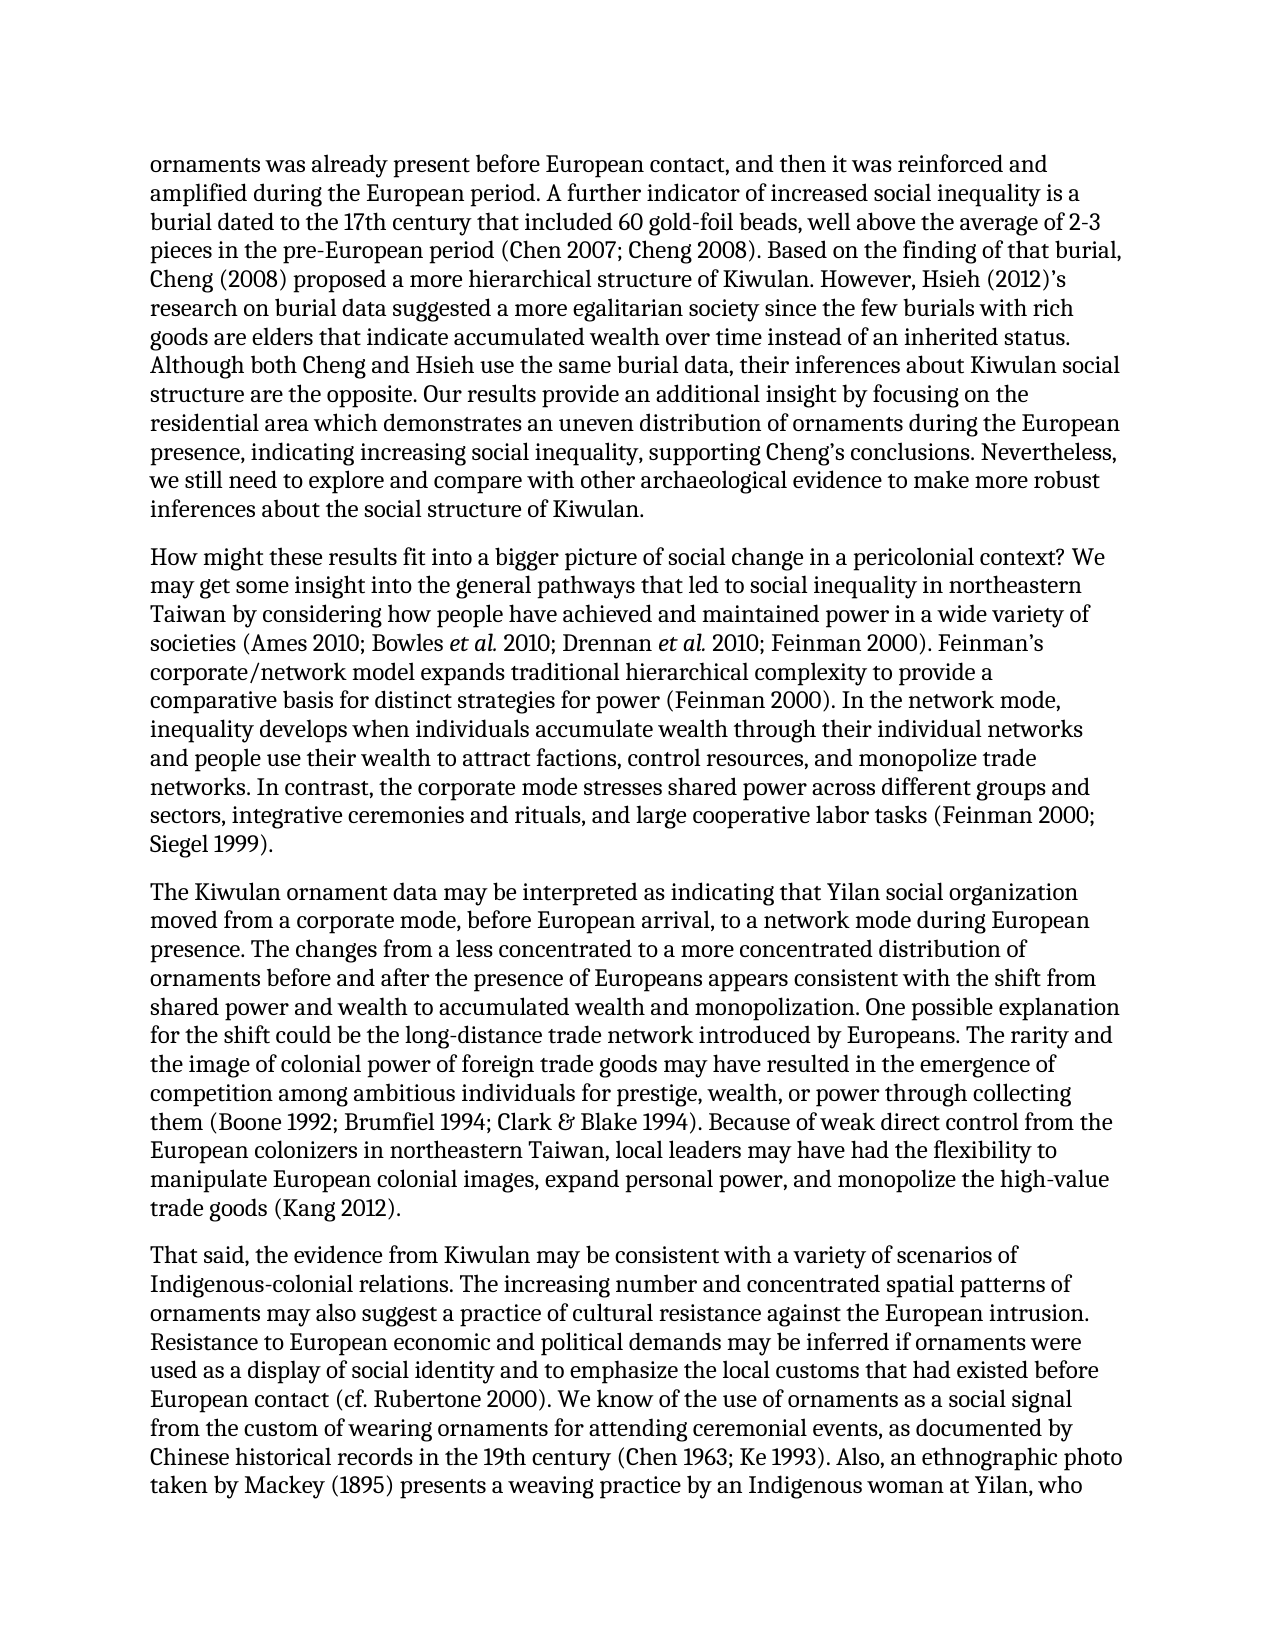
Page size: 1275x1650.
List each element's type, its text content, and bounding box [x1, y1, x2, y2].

text How might these results fit into a bigger picture of social change in a pericolonial context? We may get some insight into the general pathways that led to social inequality in northeastern Taiwan by considering how people have achieved and maintained power in a wide variety of societies (Ames 2010; Bowles et al. 2010; Drennan et al. 2010; Feinman 2000). Feinman’s corporate/network model expands traditional hierarchical complexity to provide a comparative basis for distinct strategies for power (Feinman 2000). In the network mode, inequality develops when individuals accumulate wealth through their individual networks and people use their wealth to attract factions, control resources, and monopolize trade networks. In contrast, the corporate mode stresses shared power across different groups and sectors, integrative ceremonies and rituals, and large cooperative labor tasks (Feinman 2000; Siegel 1999). [150, 542, 1125, 859]
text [150, 1241, 1125, 1500]
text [150, 150, 1125, 524]
text The Kiwulan ornament data may be interpreted as indicating that Yilan social organization moved from a corporate mode, before European arrival, to a network mode during European presence. The changes from a less concentrated to a more concentrated distribution of ornaments before and after the presence of Europeans appears consistent with the shift from shared power and wealth to accumulated wealth and monopolization. One possible explanation for the shift could be the long-distance trade network introduced by Europeans. The rarity and the image of colonial power of foreign trade goods may have resulted in the emergence of competition among ambitious individuals for prestige, wealth, or power through collecting them (Boone 1992; Brumfiel 1994; Clark & Blake 1994). Because of weak direct control from the European colonizers in northeastern Taiwan, local leaders may have had the flexibility to manipulate European colonial images, expand personal power, and monopolize the high-value trade goods (Kang 2012). [150, 877, 1125, 1222]
